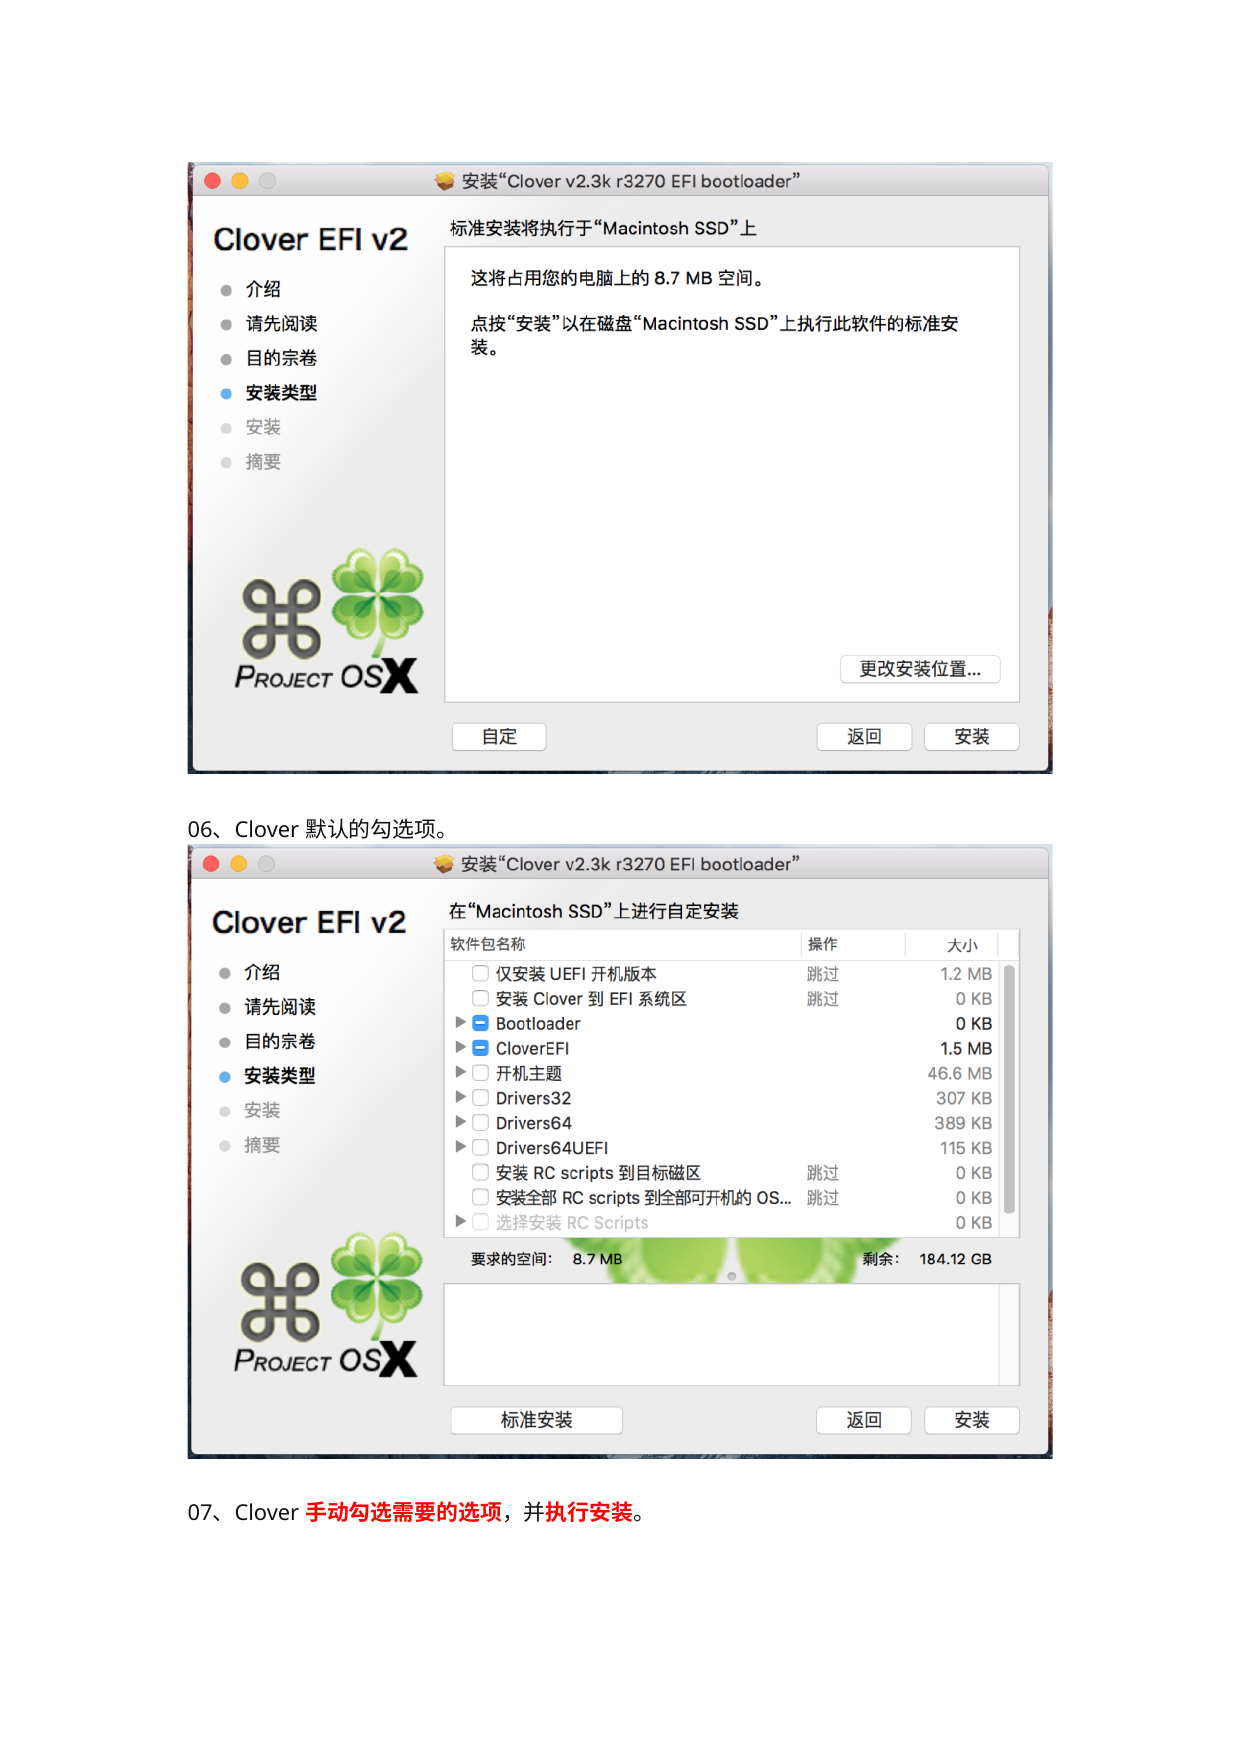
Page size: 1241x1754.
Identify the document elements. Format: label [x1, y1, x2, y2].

table_header [188, 162, 1240, 1527]
picture [187, 162, 1053, 774]
picture [187, 844, 1053, 1459]
